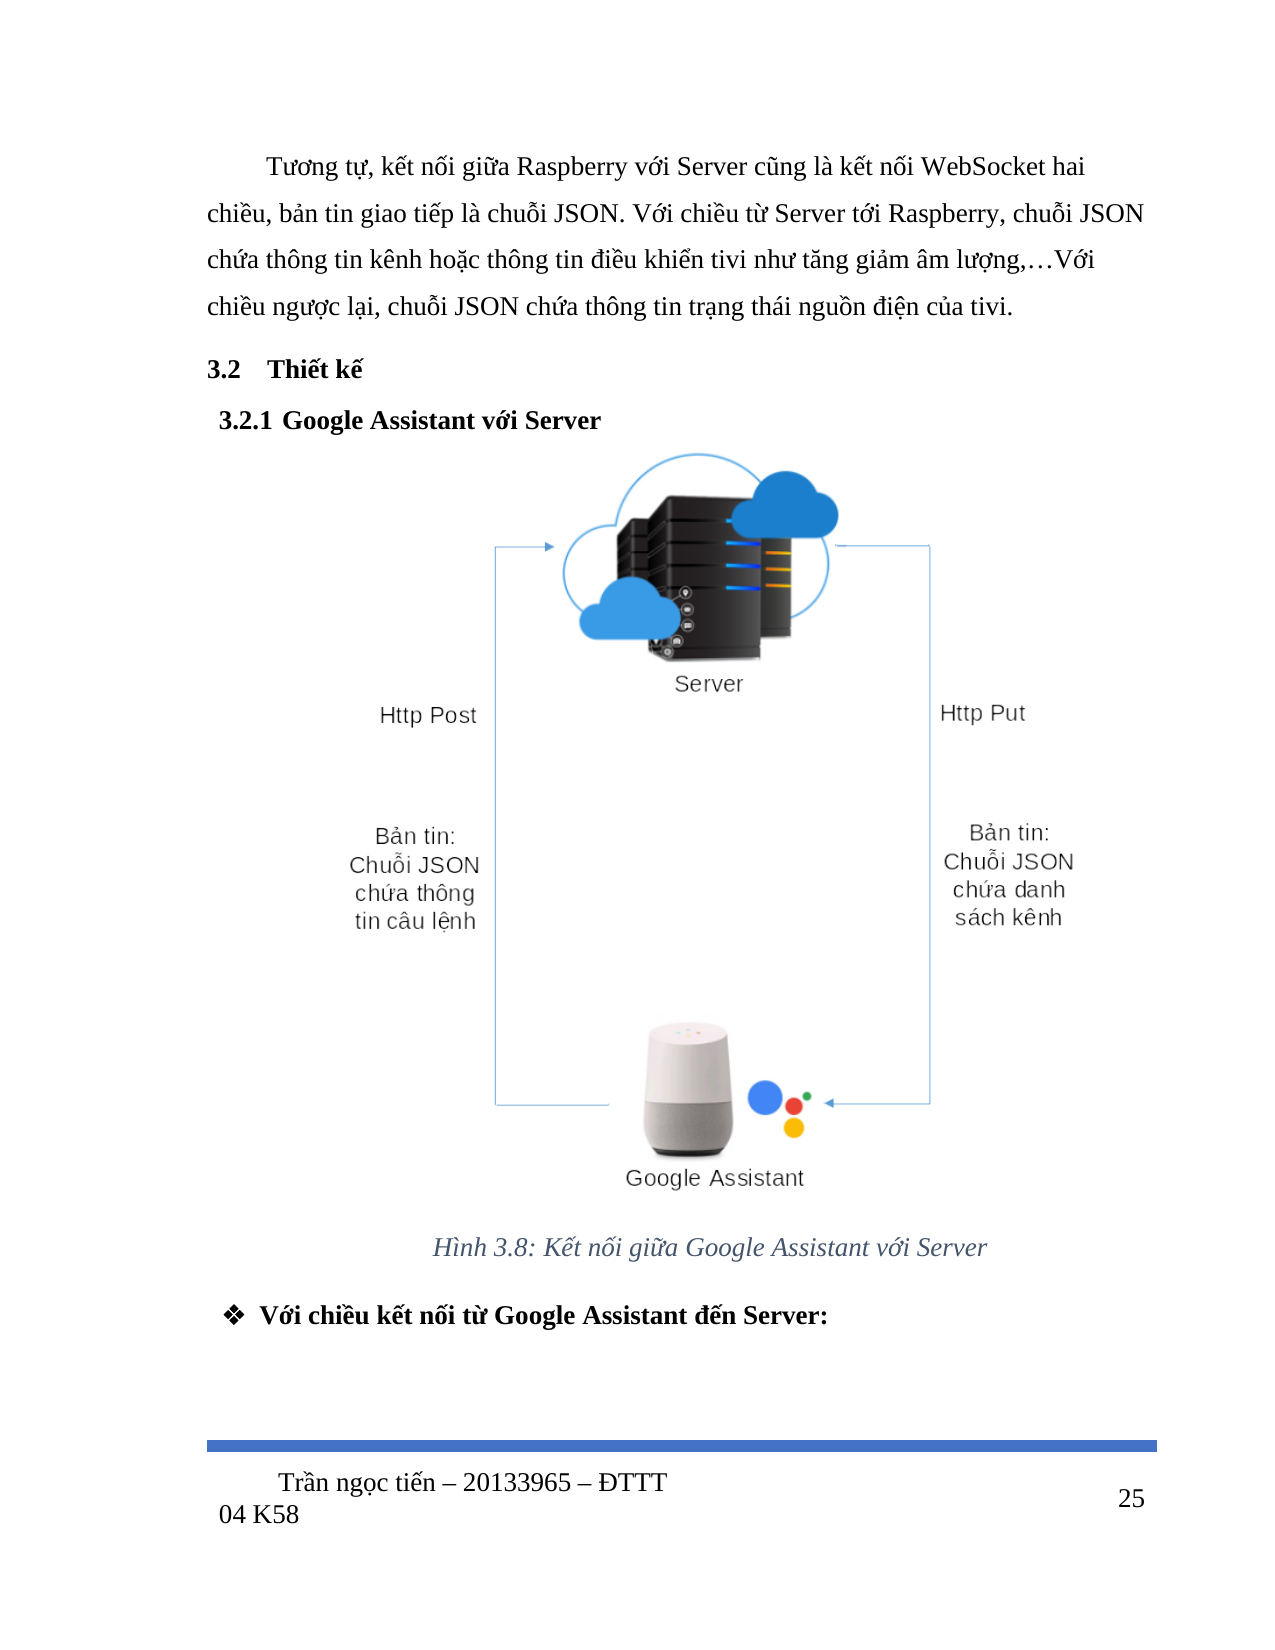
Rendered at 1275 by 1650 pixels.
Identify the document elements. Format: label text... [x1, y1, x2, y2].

subtitle Google Assistant với Server [218, 404, 1157, 435]
list Với chiều kết nối từ Google Assistant đến Server: [222, 1299, 1157, 1330]
text Tương tự, kết nối giữa Raspberry với Server cũng là kết nối WebSocket hai chiều, bản tin giao tiếp là chuỗi JSON. Với chiều từ Server tới Raspberry, chuỗi JSON chứa thông tin kênh hoặc thông tin điều khiển tivi như tăng giảm âm lượng,…Với chiều ngược lại, chuỗi JSON chứa thông tin trạng thái nguồn điện của tivi. [207, 150, 1157, 321]
subtitle Thiết kế [207, 353, 1157, 384]
